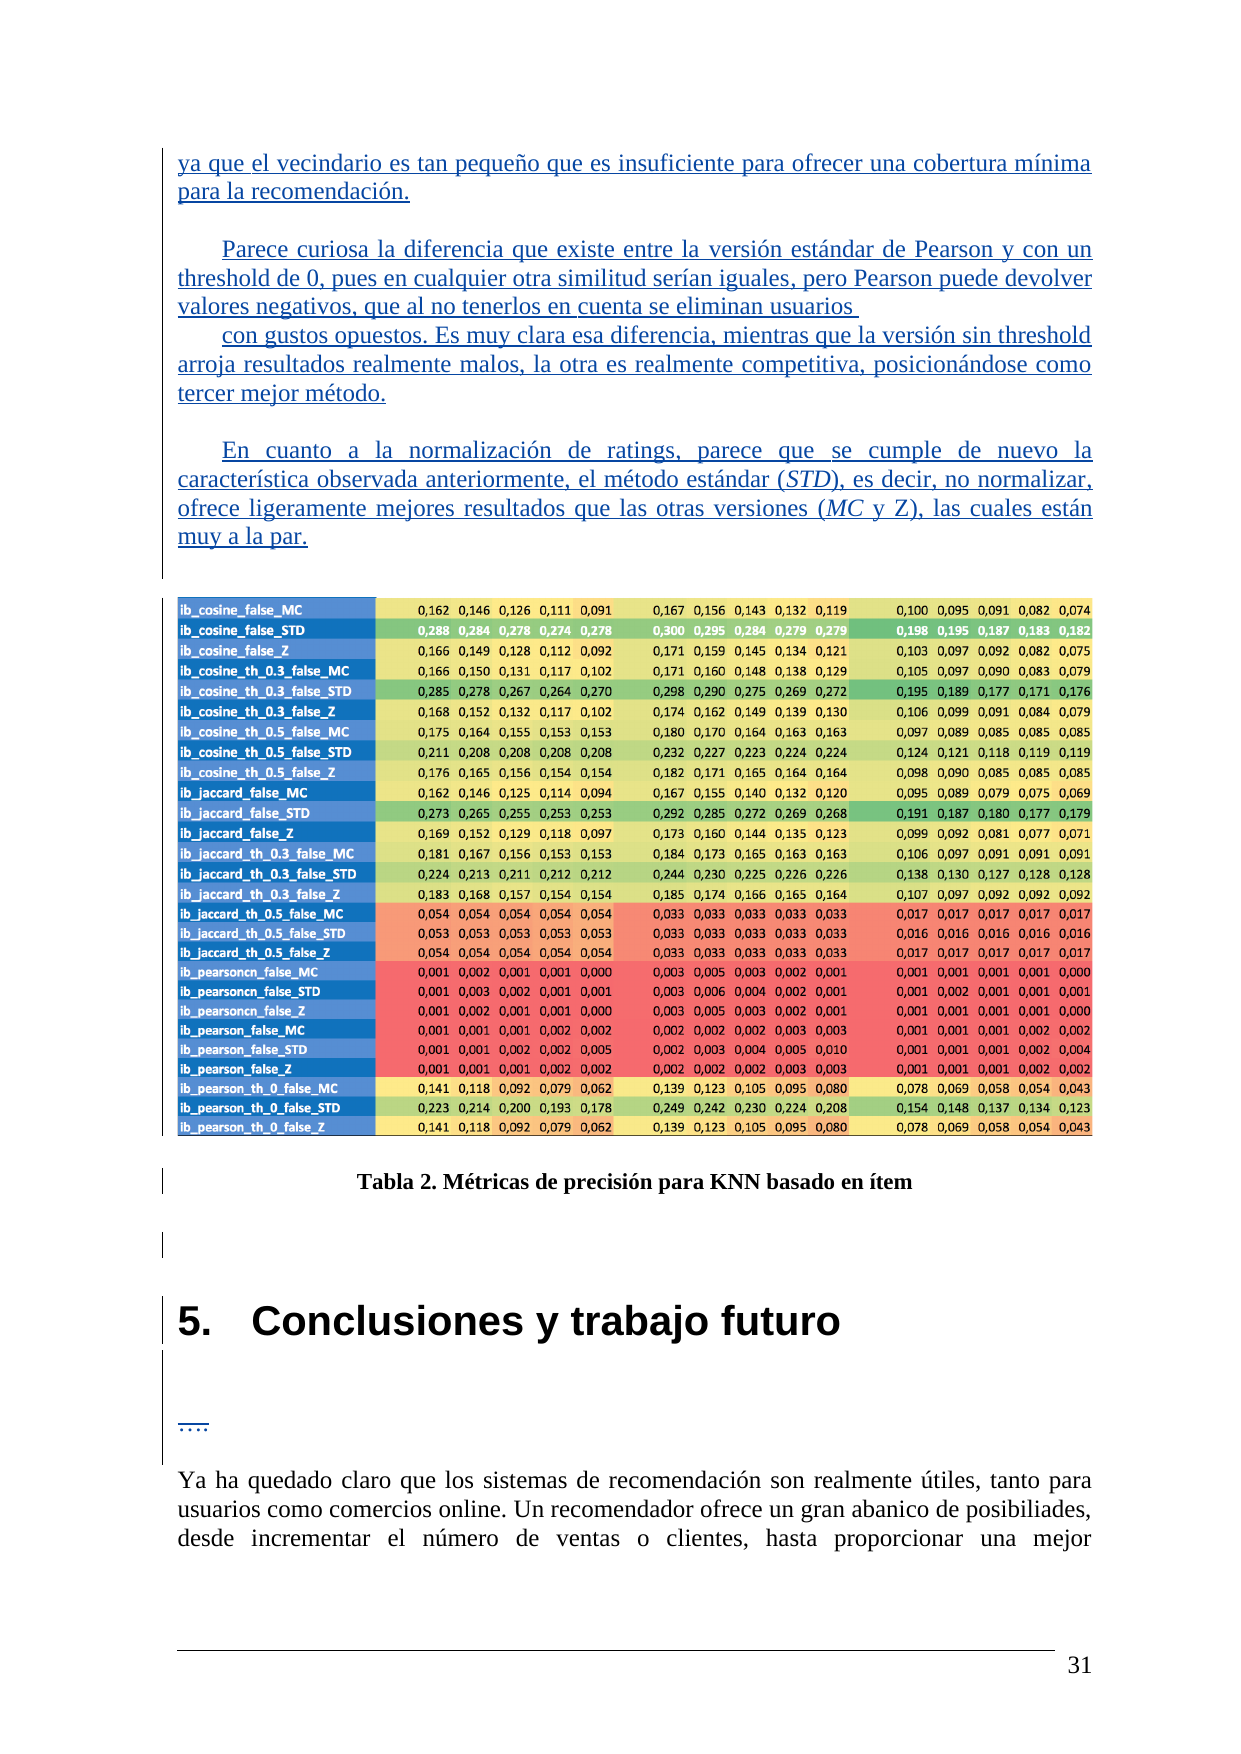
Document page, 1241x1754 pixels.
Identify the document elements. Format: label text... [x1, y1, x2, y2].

picture [177, 597, 1093, 1136]
subtitle Conclusiones y trabajo futuro [177, 1296, 1063, 1344]
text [177, 1465, 1092, 1552]
